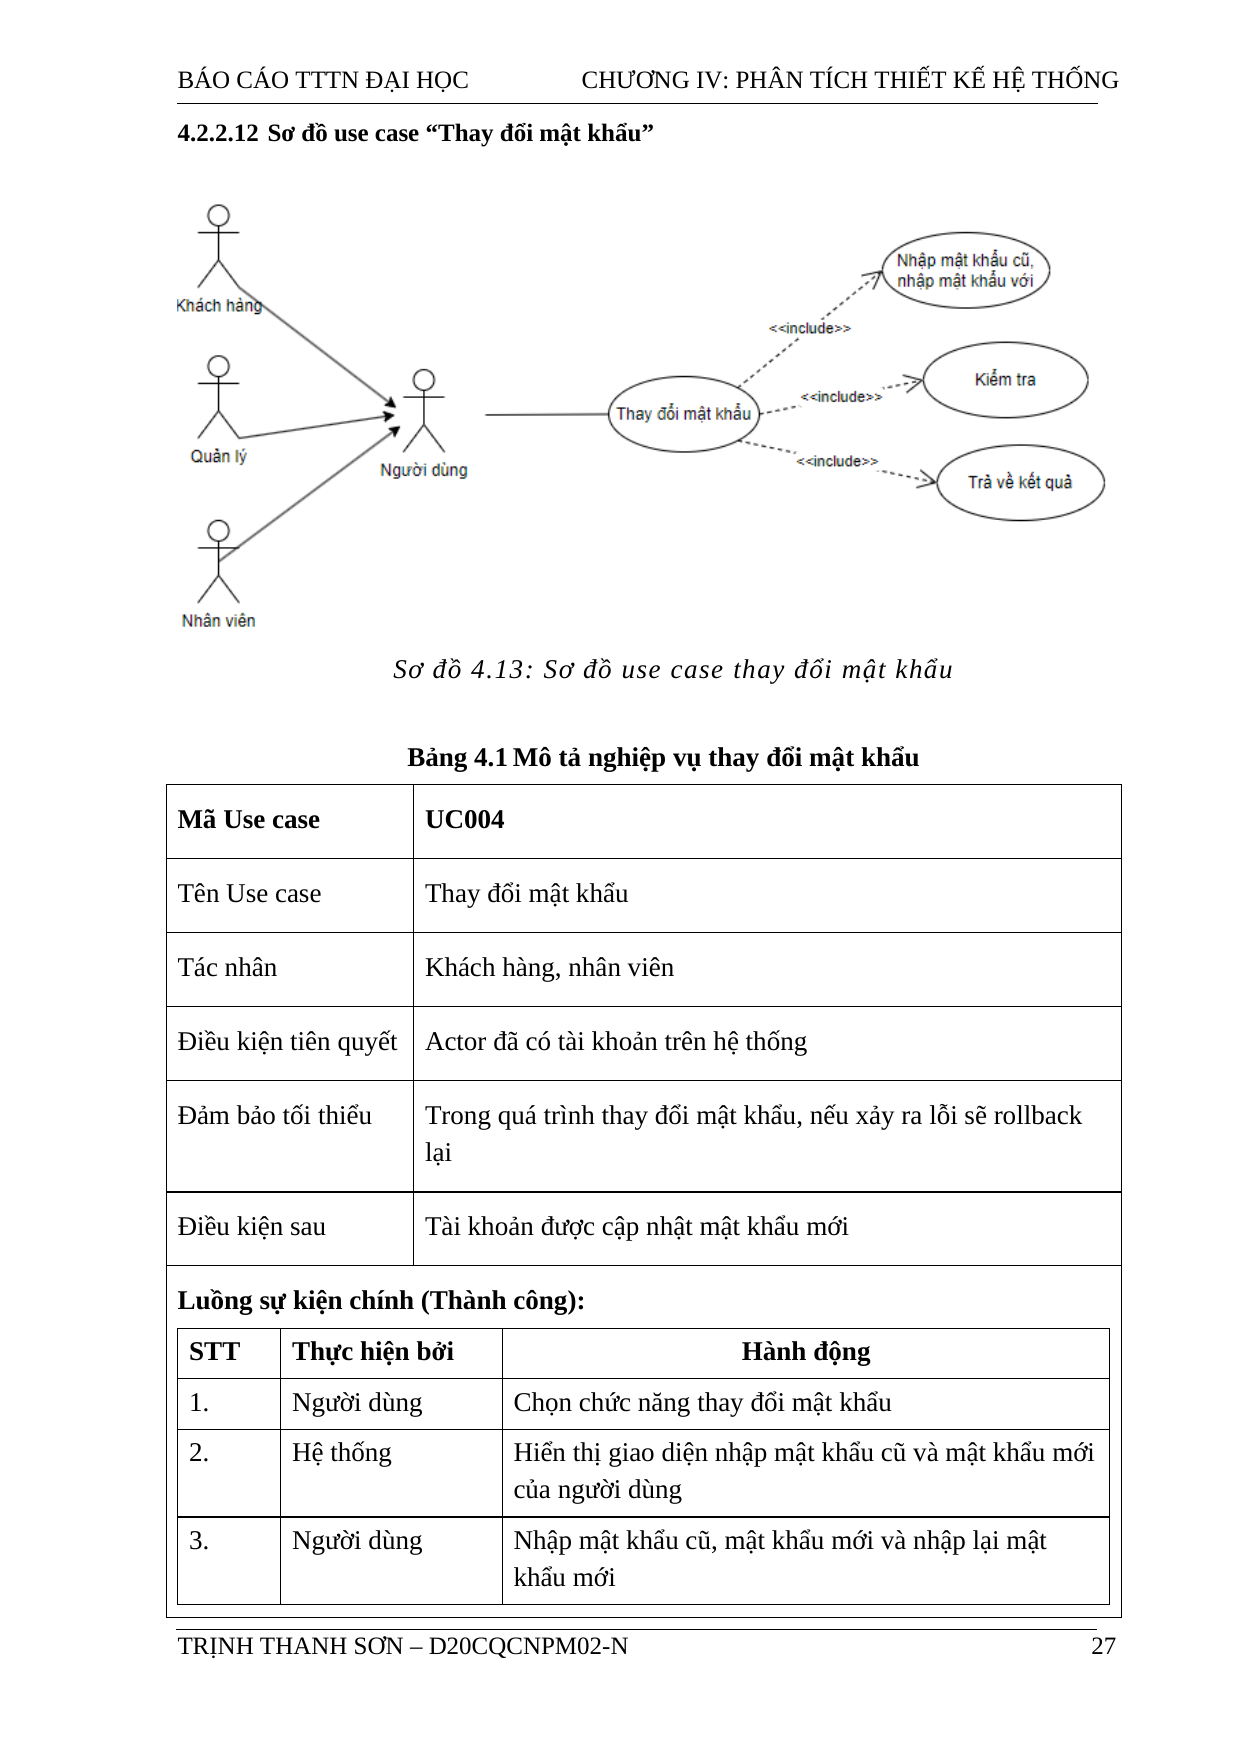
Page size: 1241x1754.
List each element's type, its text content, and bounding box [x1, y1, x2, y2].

table_header UC004 [414, 785, 1121, 858]
table_cell Thay đổi mật khẩu [414, 859, 1121, 932]
table_cell Actor đã có tài khoản trên hệ thống [414, 1007, 1121, 1080]
table_cell Trong quá trình thay đổi mật khẩu, nếu xảy ra lỗi sẽ rollback lại [414, 1081, 1121, 1191]
table_header Mã Use case [167, 785, 413, 858]
table_cell Tài khoản được cập nhật mật khẩu mới [414, 1193, 1121, 1265]
table_cell Tên Use case [167, 859, 413, 932]
table_cell Điều kiện sau [167, 1193, 413, 1265]
table_cell Khách hàng, nhân viên [414, 933, 1121, 1006]
picture [177, 191, 1123, 642]
subtitle Sơ đồ use case “Thay đổi mật khẩu” [177, 118, 1122, 147]
table_cell Điều kiện tiên quyết [167, 1007, 413, 1080]
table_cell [167, 1266, 1121, 1617]
table_cell Tác nhân [167, 933, 413, 1006]
subtitle Mô tả nghiệp vụ thay đổi mật khẩu [204, 741, 1122, 772]
table_cell Đảm bảo tối thiểu [167, 1081, 413, 1191]
subtitle Sơ đồ 4.13: Sơ đồ use case thay đổi mật khẩu [177, 654, 1122, 685]
